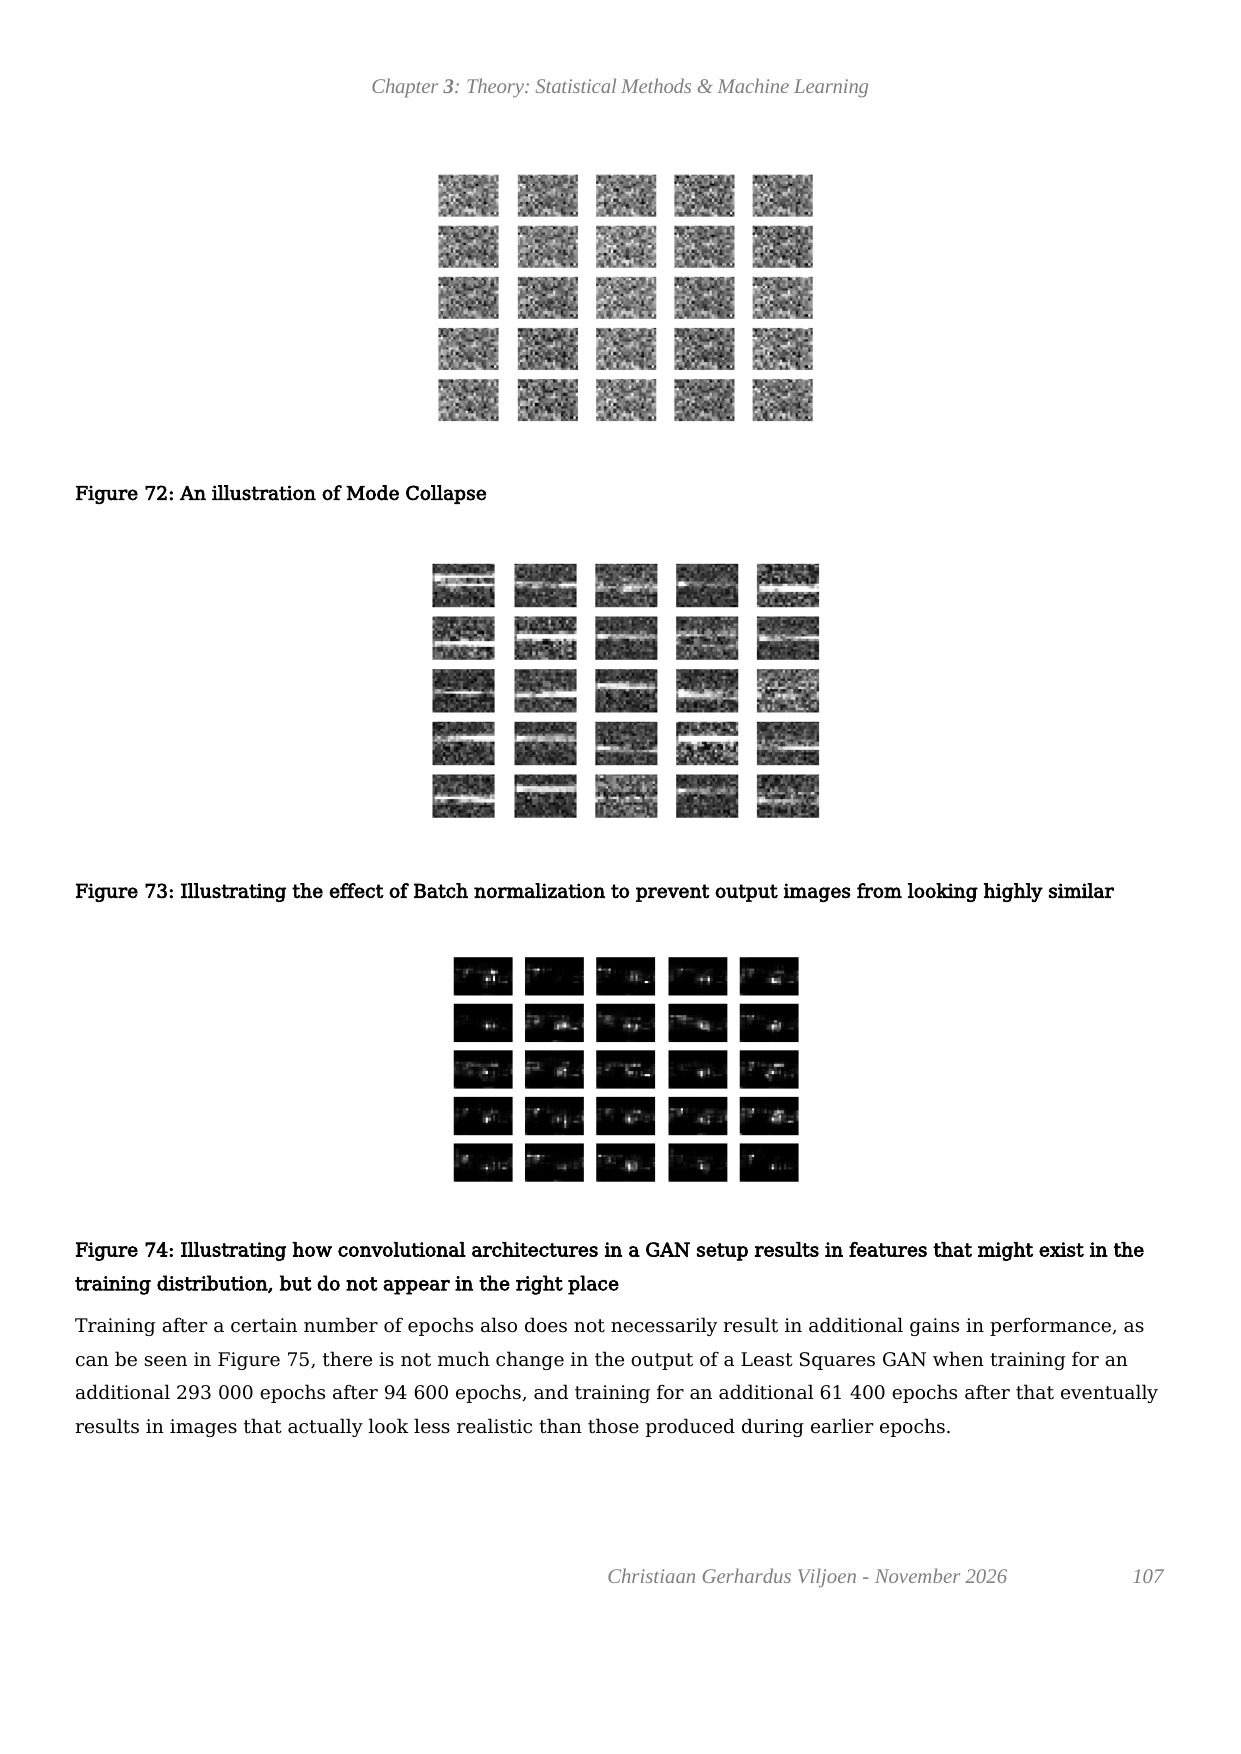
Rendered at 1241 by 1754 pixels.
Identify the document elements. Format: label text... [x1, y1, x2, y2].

text Figure 73: Illustrating the effect of Batch normalization to prevent output images from looking highly similar [75, 879, 1165, 902]
picture [367, 523, 873, 860]
text Training after a certain number of epochs also does not necessarily result in additional gains in performance, as can be seen in Figure 75, there is not much change in the output of a Least Squares GAN when training for an additional 293 000 epochs after 94 600 epochs, and training for an additional 61 400 epochs after that eventually results in images that actually look less realistic than those produced during earlier epochs. [75, 1313, 1165, 1437]
picture [375, 135, 865, 462]
picture [397, 921, 843, 1219]
text Figure 72: An illustration of Mode Collapse [75, 481, 1165, 504]
text Figure 74: Illustrating how convolutional architectures in a GAN setup results in features that might exist in the training distribution, but do not appear in the right place [75, 1238, 1165, 1294]
